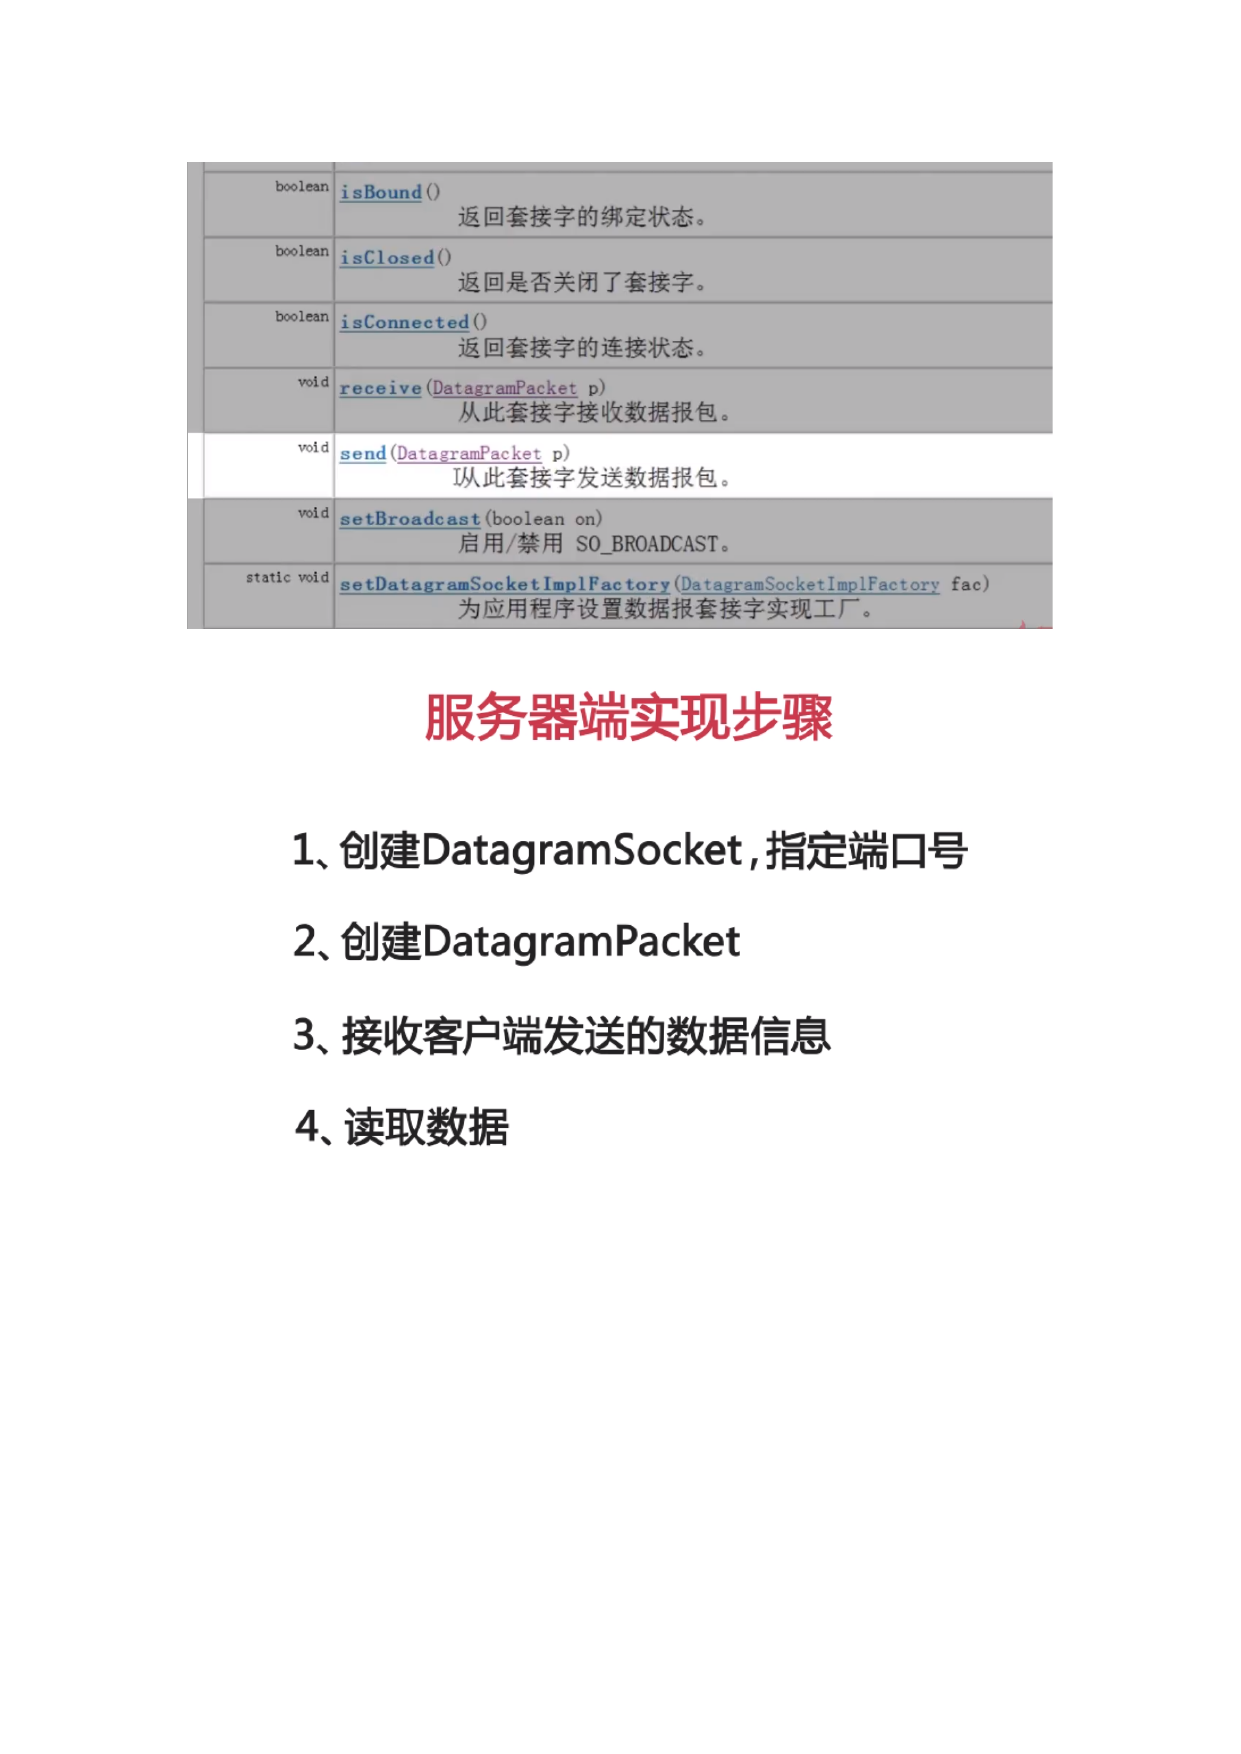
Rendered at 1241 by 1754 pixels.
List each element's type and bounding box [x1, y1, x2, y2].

picture [187, 649, 1053, 1185]
picture [187, 162, 1053, 629]
